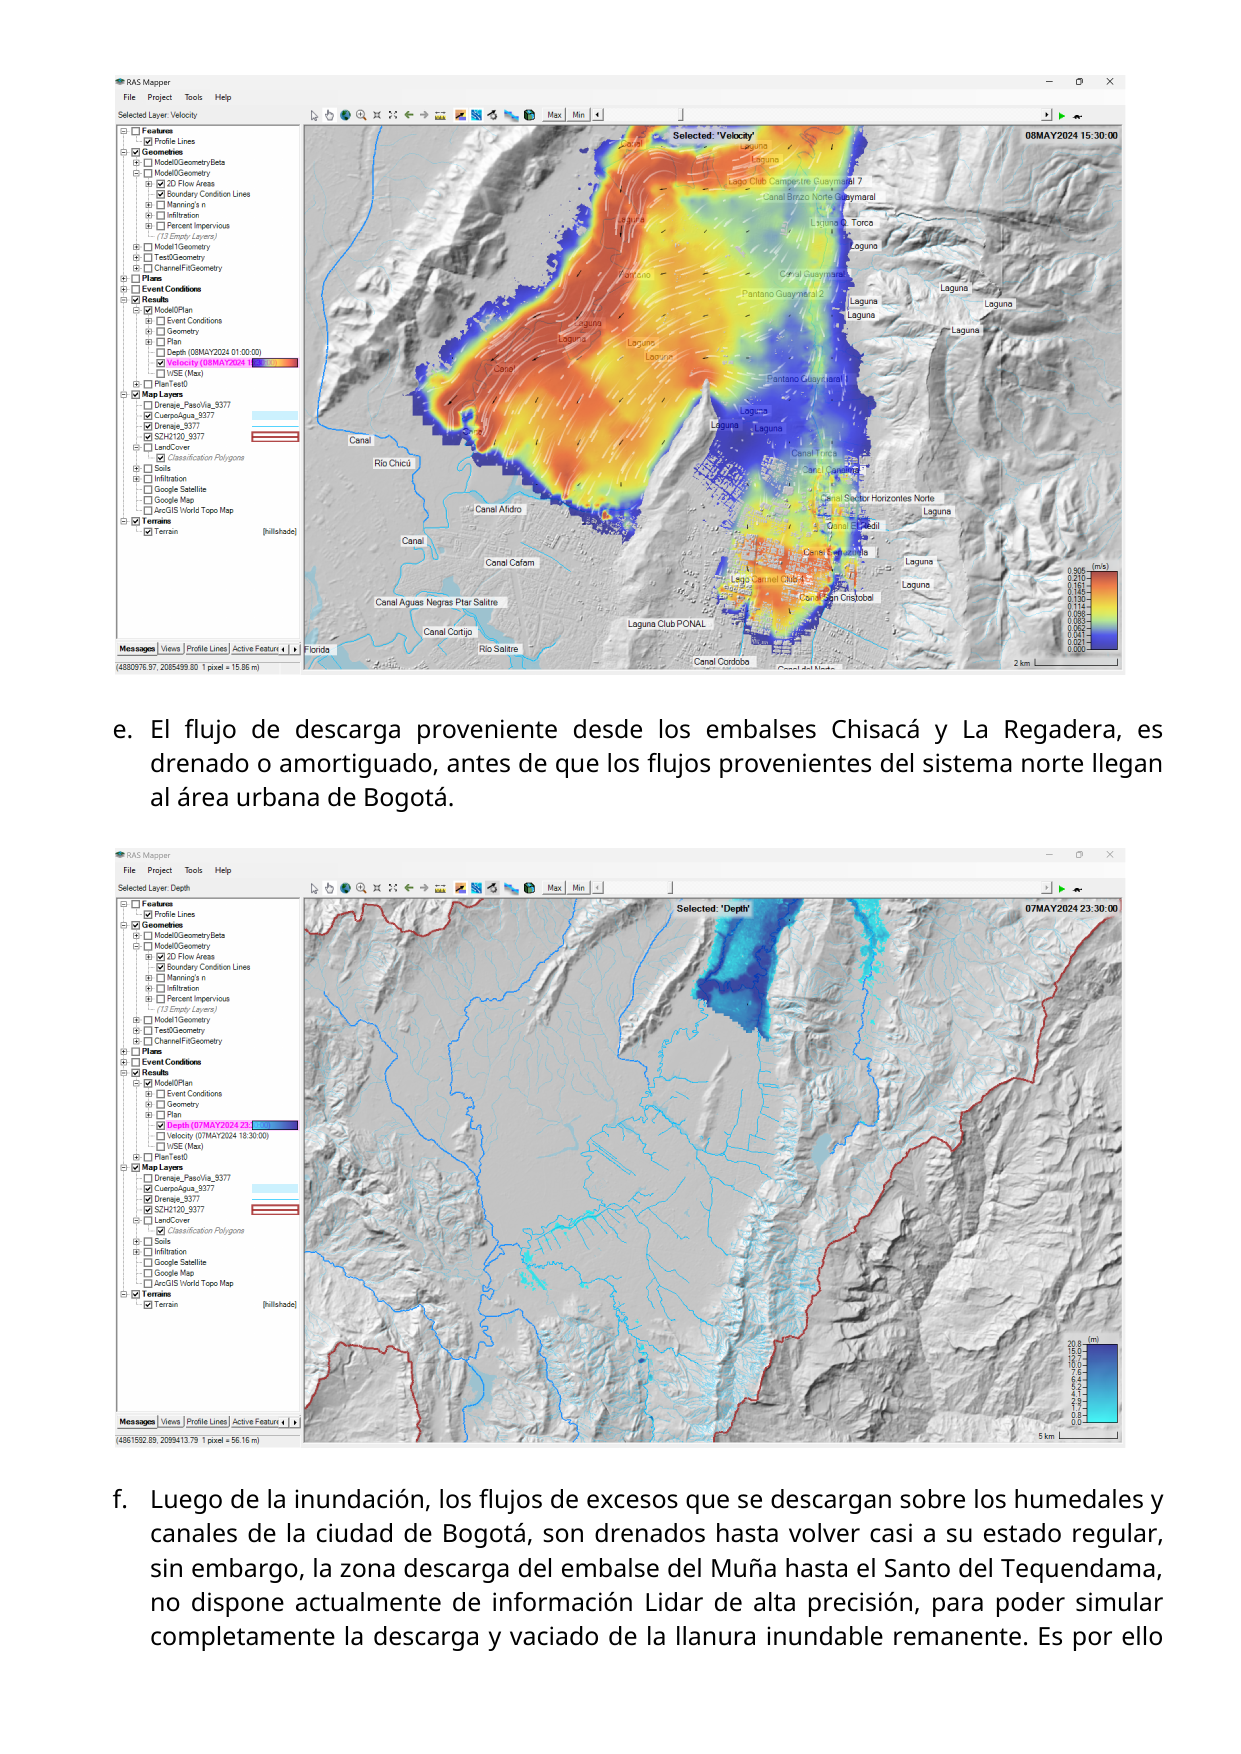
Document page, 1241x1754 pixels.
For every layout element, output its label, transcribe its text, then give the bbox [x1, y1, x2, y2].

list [112, 1482, 1165, 1652]
picture [115, 75, 1126, 675]
list El flujo de descarga proveniente desde los embalses Chisacá y La Regadera, es drenado o amortiguado, antes de que los flujos provenientes del sistema norte llegan al área urbana de Bogotá. [112, 712, 1165, 814]
picture [115, 848, 1126, 1448]
